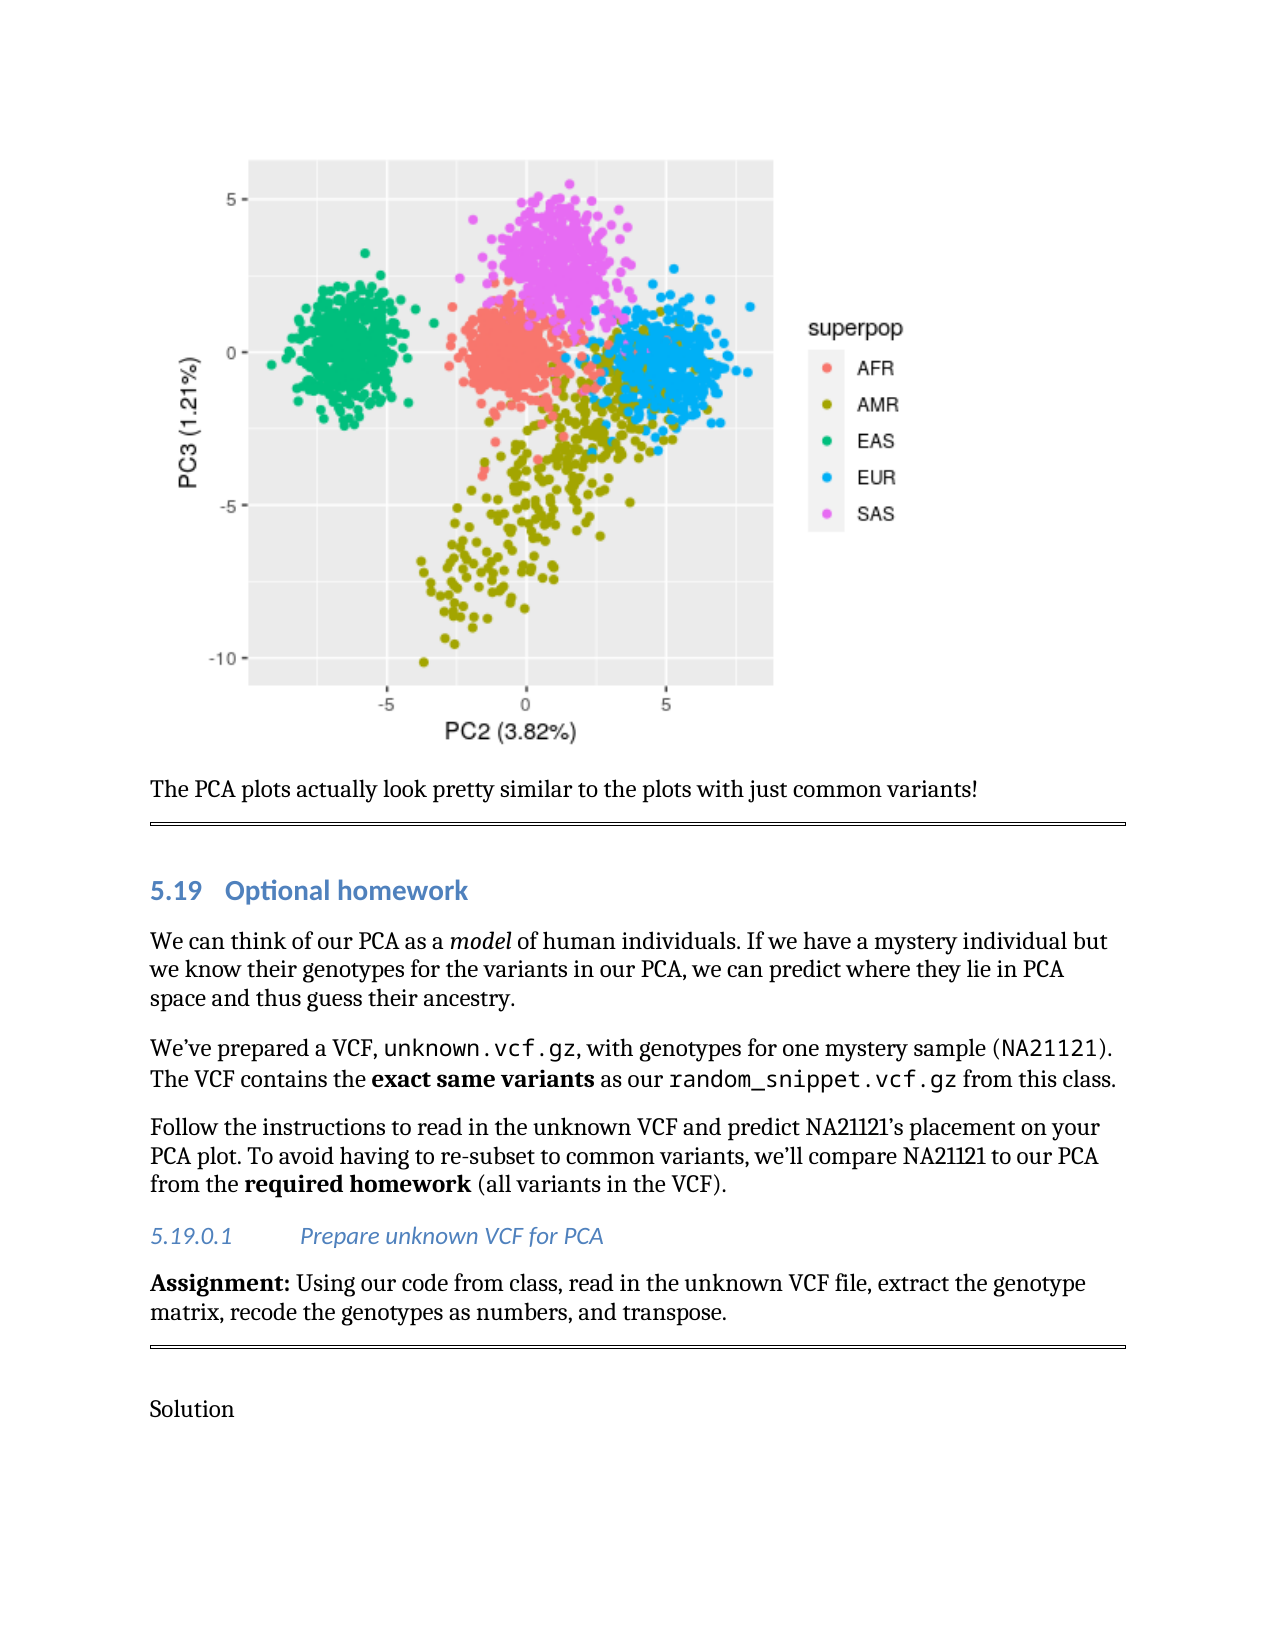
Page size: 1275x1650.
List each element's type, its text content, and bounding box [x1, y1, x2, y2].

text Solution [150, 1395, 1125, 1424]
text We’ve prepared a VCF, unknown.vcf.gz, with genotypes for one mystery sample (NA21121). The VCF contains the exact same variants as our random_snippet.vcf.gz from this class. [150, 1032, 1125, 1094]
picture [168, 150, 927, 757]
text Follow the instructions to read in the unknown VCF and predict NA21121’s placement on your PCA plot. To avoid having to re-subset to common variants, we’ll compare NA21121 to our PCA from the required homework (all variants in the VCF). [150, 1113, 1125, 1199]
subtitle 5.19.0.1 Prepare unknown VCF for PCA [150, 1220, 1125, 1250]
text We can think of our PCA as a model of human individuals. If we have a mystery individual but we know their genotypes for the variants in our PCA, we can predict where they lie in PCA space and thus guess their ancestry. [150, 927, 1125, 1013]
text The PCA plots actually look pretty similar to the plots with just common variants! [150, 775, 1125, 804]
subtitle 5.19 Optional homework [150, 872, 1125, 908]
text Assignment: Using our code from class, read in the unknown VCF file, extract the genotype matrix, recode the genotypes as numbers, and transpose. [150, 1269, 1125, 1327]
